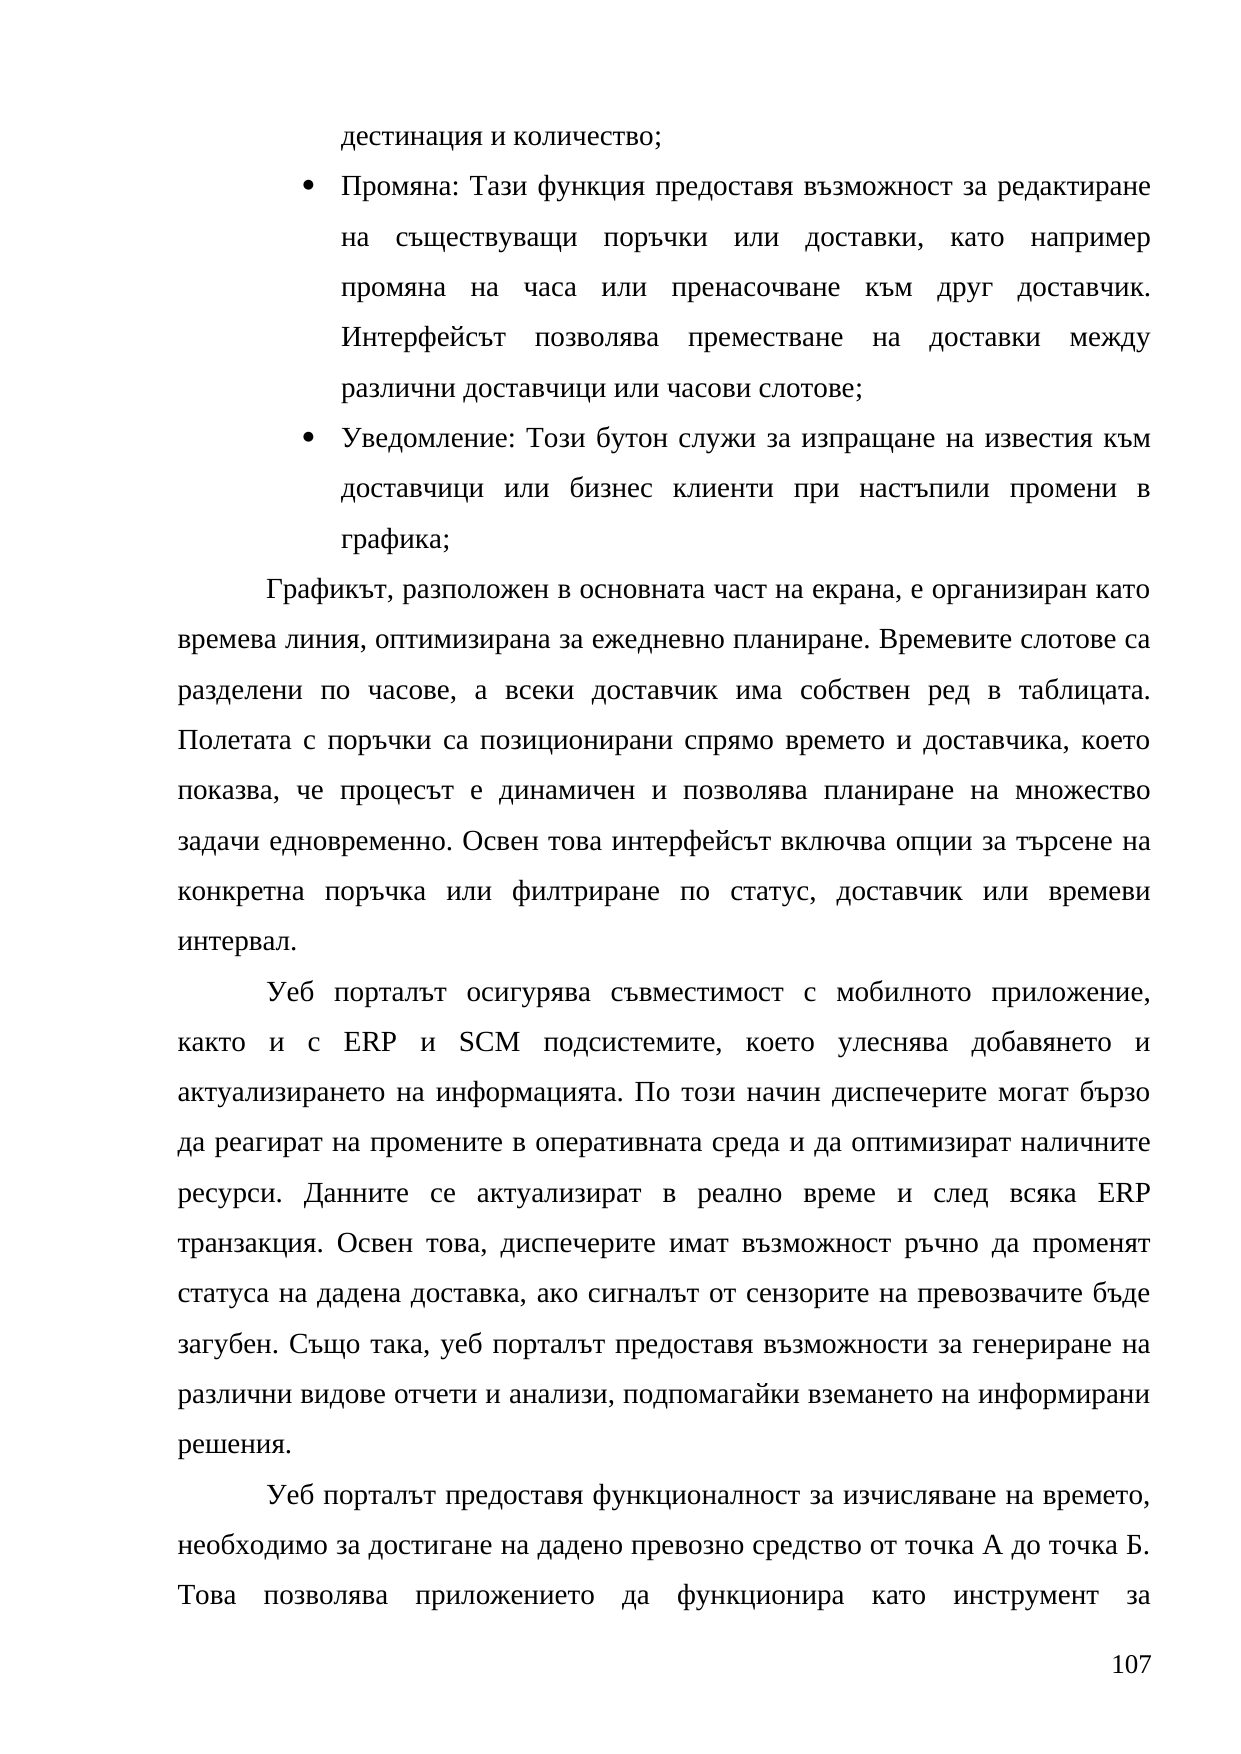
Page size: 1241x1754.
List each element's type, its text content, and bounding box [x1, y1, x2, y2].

list Уведомление: Този бутон служи за изпращане на известия към доставчици или бизнес клиенти при настъпили промени в графика; [303, 420, 1152, 554]
list Промяна: Тази функция предоставя възможност за редактиране на съществуващи поръчки или доставки, като например промяна на часа или пренасочване към друг доставчик. Интерфейсът позволява преместване на доставки между различни доставчици или часови слотове; [303, 168, 1152, 403]
text Уеб порталът осигурява съвместимост с мобилното приложение, както и с ERP и SCM подсистемите, което улеснява добавянето и актуализирането на информацията. По този начин диспечерите могат бързо да реагират на промените в оперативната среда и да оптимизират наличните ресурси. Данните се актуализират в реално време и след всяка ERP транзакция. Освен това, диспечерите имат възможност ръчно да променят статуса на дадена доставка, ако сигналът от сензорите на превозвачите бъде загубен. Също така, уеб порталът предоставя възможности за генериране на различни видове отчети и анализи, подпомагайки вземането на информирани решения. [177, 974, 1152, 1460]
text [177, 1477, 1152, 1611]
text Графикът, разположен в основната част на екрана, е организиран като времева линия, оптимизирана за ежедневно планиране. Времевите слотове са разделени по часове, а всеки доставчик има собствен ред в таблицата. Полетата с поръчки са позиционирани спрямо времето и доставчика, което показва, че процесът е динамичен и позволява планиране на множество задачи едновременно. Освен това интерфейсът включва опции за търсене на конкретна поръчка или филтриране по статус, доставчик или времеви интервал. [177, 571, 1152, 957]
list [303, 118, 1152, 152]
